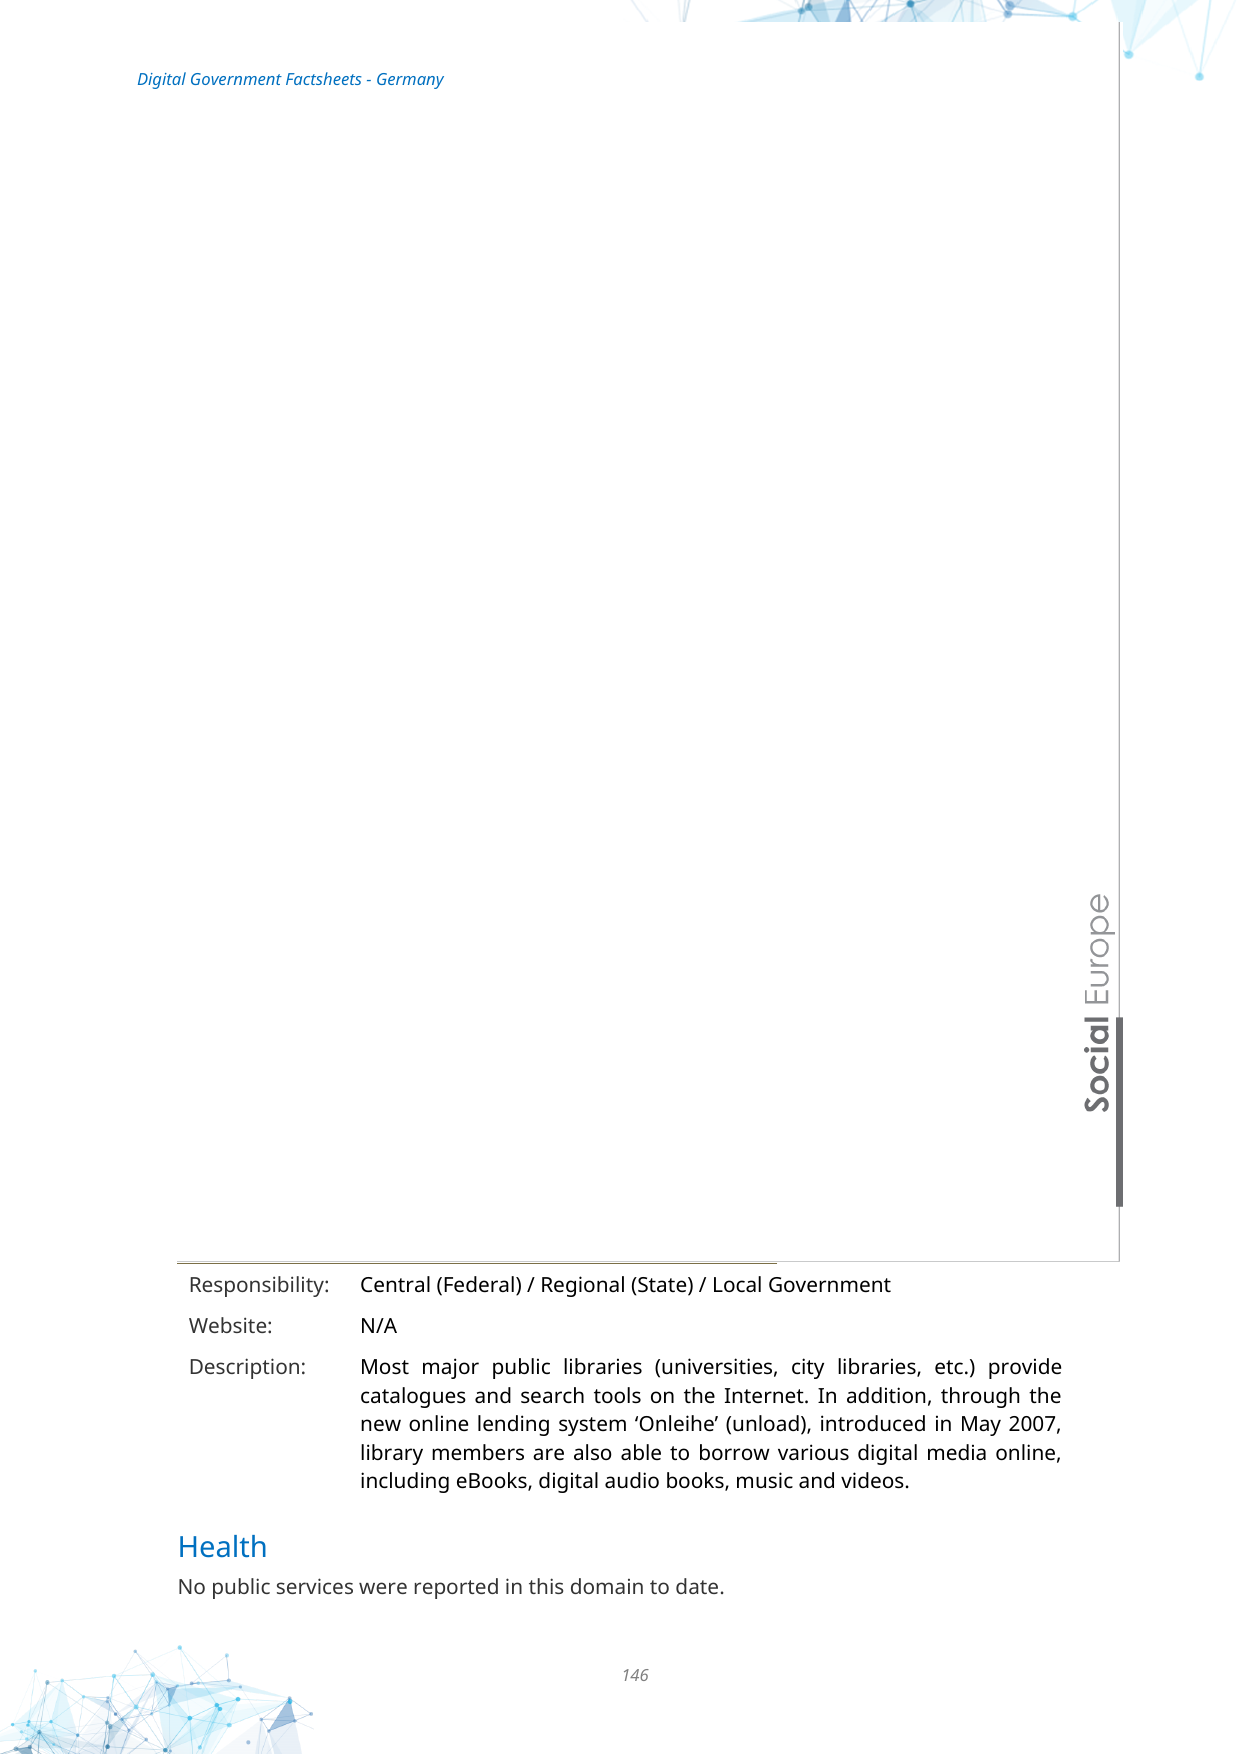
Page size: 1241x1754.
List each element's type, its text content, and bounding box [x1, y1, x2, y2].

table_cell N/A [349, 1305, 1074, 1346]
text No public services were reported in this domain to date. [177, 1572, 1092, 1600]
subtitle Health [177, 1526, 1092, 1566]
table_cell Website: [177, 1305, 349, 1346]
table_cell Central (Federal) / Regional (State) / Local Government [349, 1264, 1074, 1305]
picture [177, 22, 1123, 1262]
table_cell Responsibility: [177, 1264, 349, 1305]
table_cell Description: [177, 1346, 349, 1501]
table_cell Most major public libraries (universities, city libraries, etc.) provide catalogues and search tools on the Internet. In addition, through the new online lending system ‘Onleihe’ (unload), introduced in May 2007, library members are also able to borrow various digital media online, including eBooks, digital audio books, music and videos. [349, 1346, 1074, 1501]
